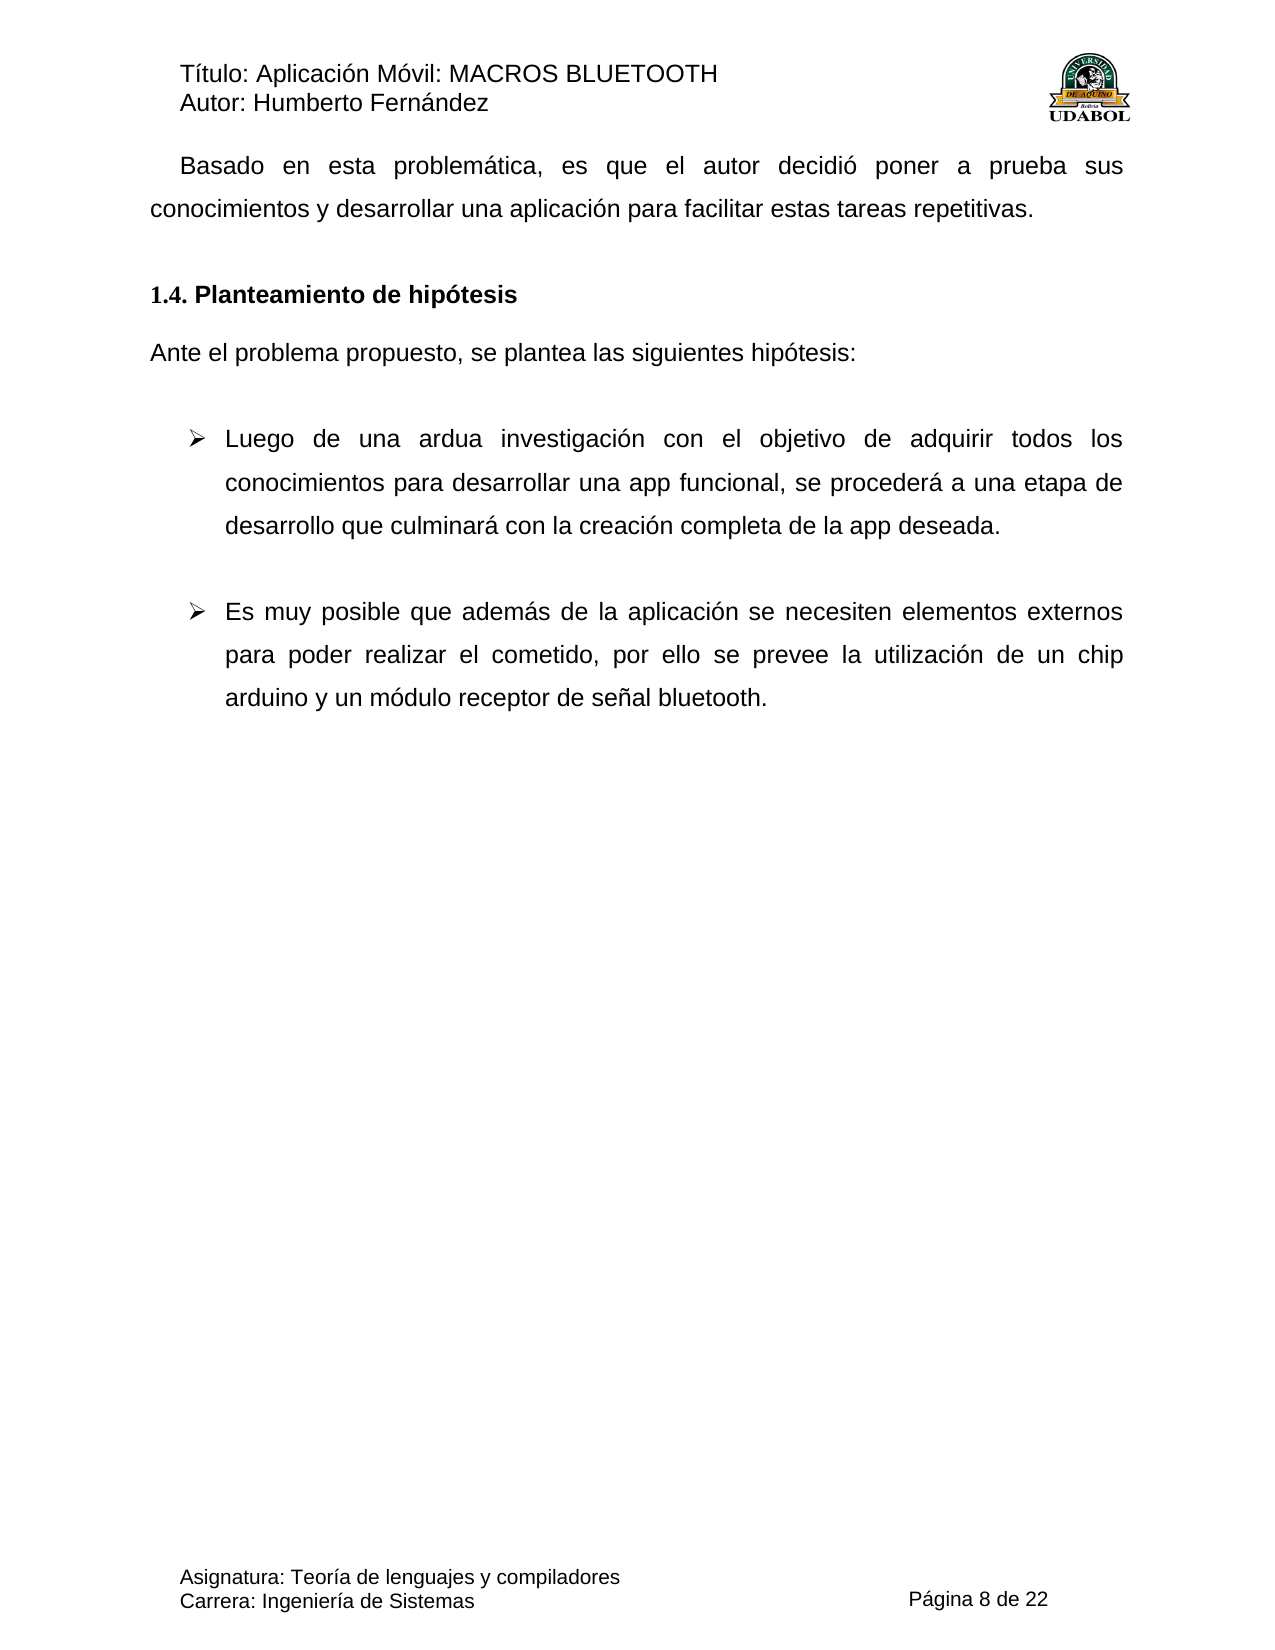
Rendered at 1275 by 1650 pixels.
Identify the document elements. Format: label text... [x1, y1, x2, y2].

subtitle Planteamiento de hipótesis [150, 280, 1125, 309]
list Luego de una ardua investigación con el objetivo de adquirir todos los conocimientos para desarrollar una app funcional, se procederá a una etapa de desarrollo que culminará con la creación completa de la app deseada. [187, 424, 1125, 539]
text Ante el problema propuesto, se plantea las siguientes hipótesis: [150, 338, 1125, 367]
picture [1048, 51, 1131, 123]
list Es muy posible que además de la aplicación se necesiten elementos externos para poder realizar el cometido, por ello se prevee la utilización de un chip arduino y un módulo receptor de señal bluetooth. [187, 597, 1125, 712]
text Basado en esta problemática, es que el autor decidió poner a prueba sus conocimientos y desarrollar una aplicación para facilitar estas tareas repetitivas. [150, 151, 1125, 223]
